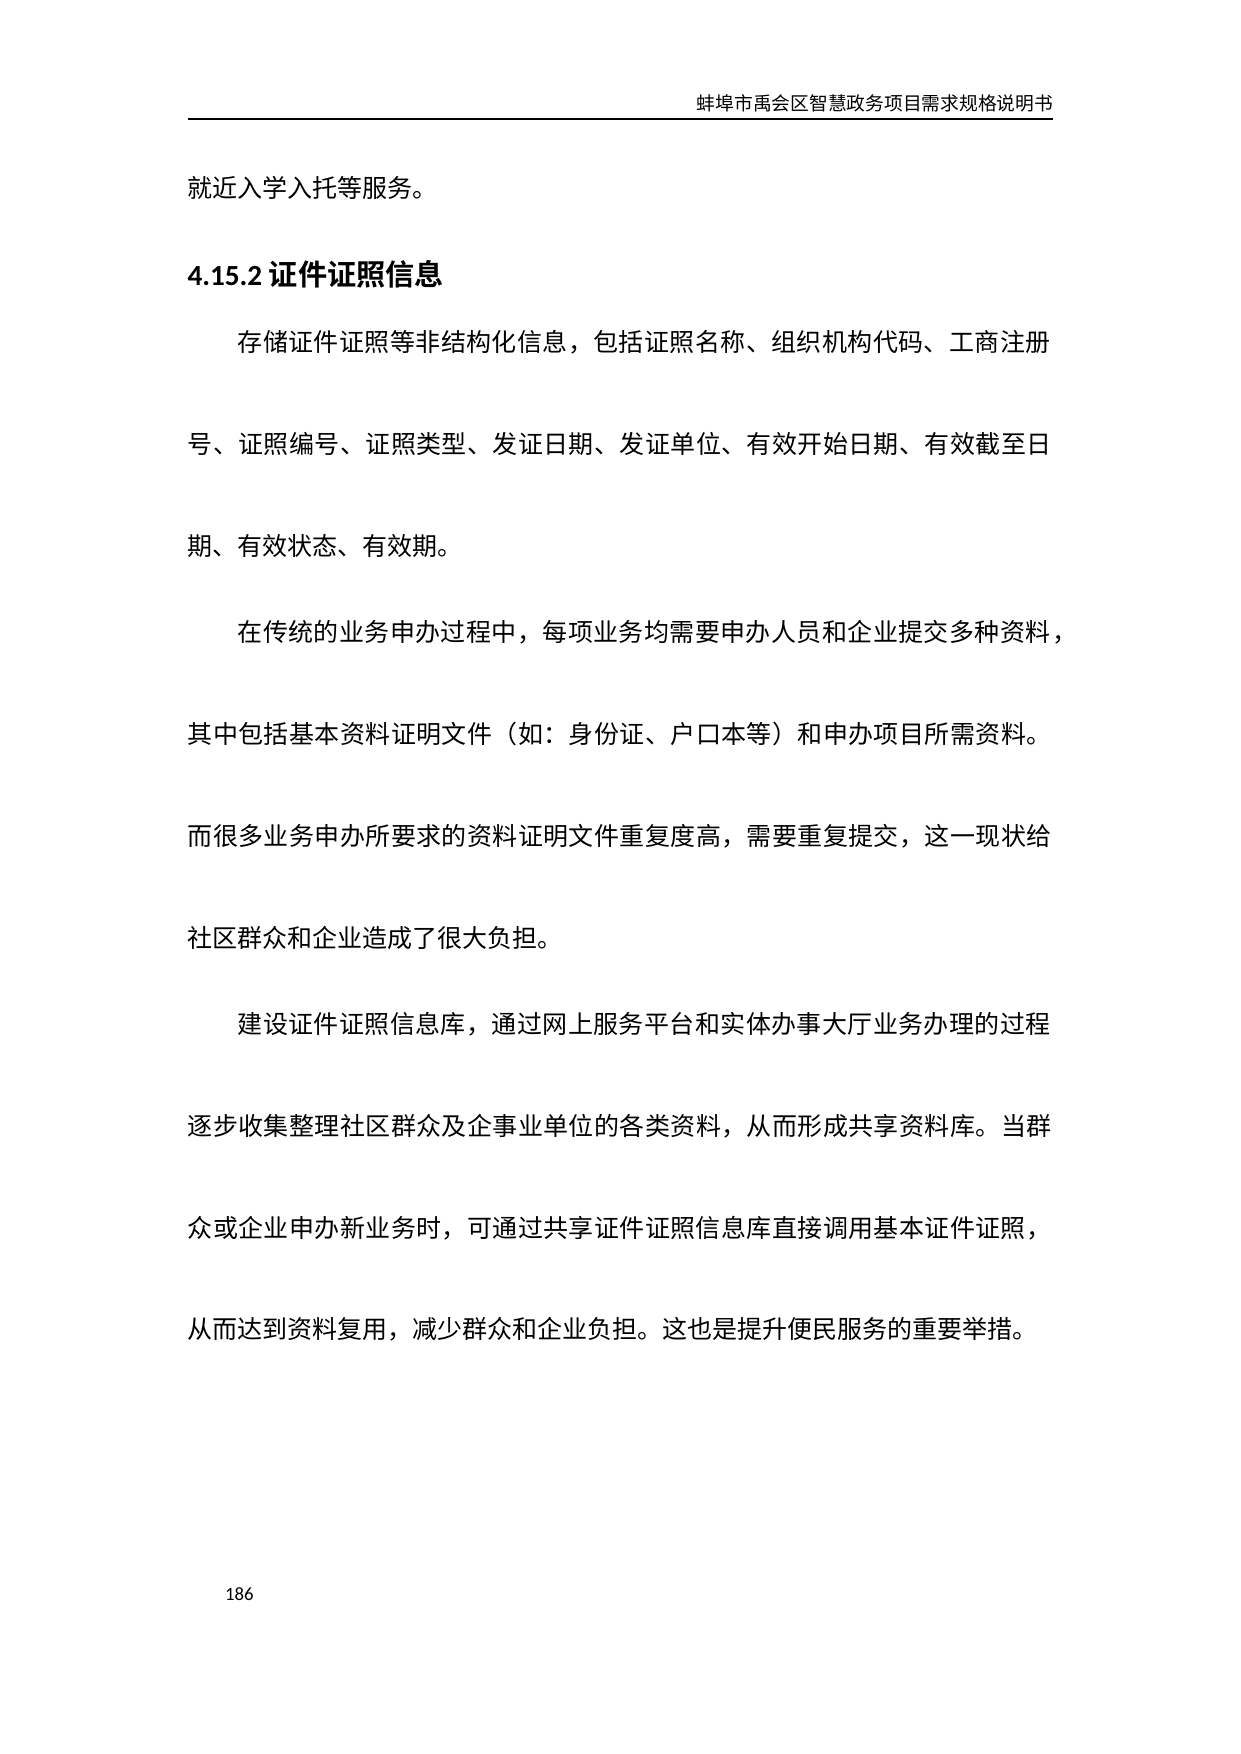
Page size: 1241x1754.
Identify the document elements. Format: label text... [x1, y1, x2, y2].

text 在传统的业务申办过程中，每项业务均需要申办人员和企业提交多种资料，其中包括基本资料证明文件（如：身份证、户口本等）和申办项目所需资料。而很多业务申办所要求的资料证明文件重复度高，需要重复提交，这一现状给社区群众和企业造成了很大负担。 [187, 597, 1053, 970]
text 存储证件证照等非结构化信息，包括证照名称、组织机构代码、工商注册号、证照编号、证照类型、发证日期、发证单位、有效开始日期、有效截至日期、有效状态、有效期。 [187, 307, 1053, 579]
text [187, 153, 1053, 221]
text 证件证照信息 [187, 239, 1053, 307]
text 建设证件证照信息库，通过网上服务平台和实体办事大厅业务办理的过程逐步收集整理社区群众及企事业单位的各类资料，从而形成共享资料库。当群众或企业申办新业务时，可通过共享证件证照信息库直接调用基本证件证照，从而达到资料复用，减少群众和企业负担。这也是提升便民服务的重要举措。 [187, 988, 1053, 1362]
